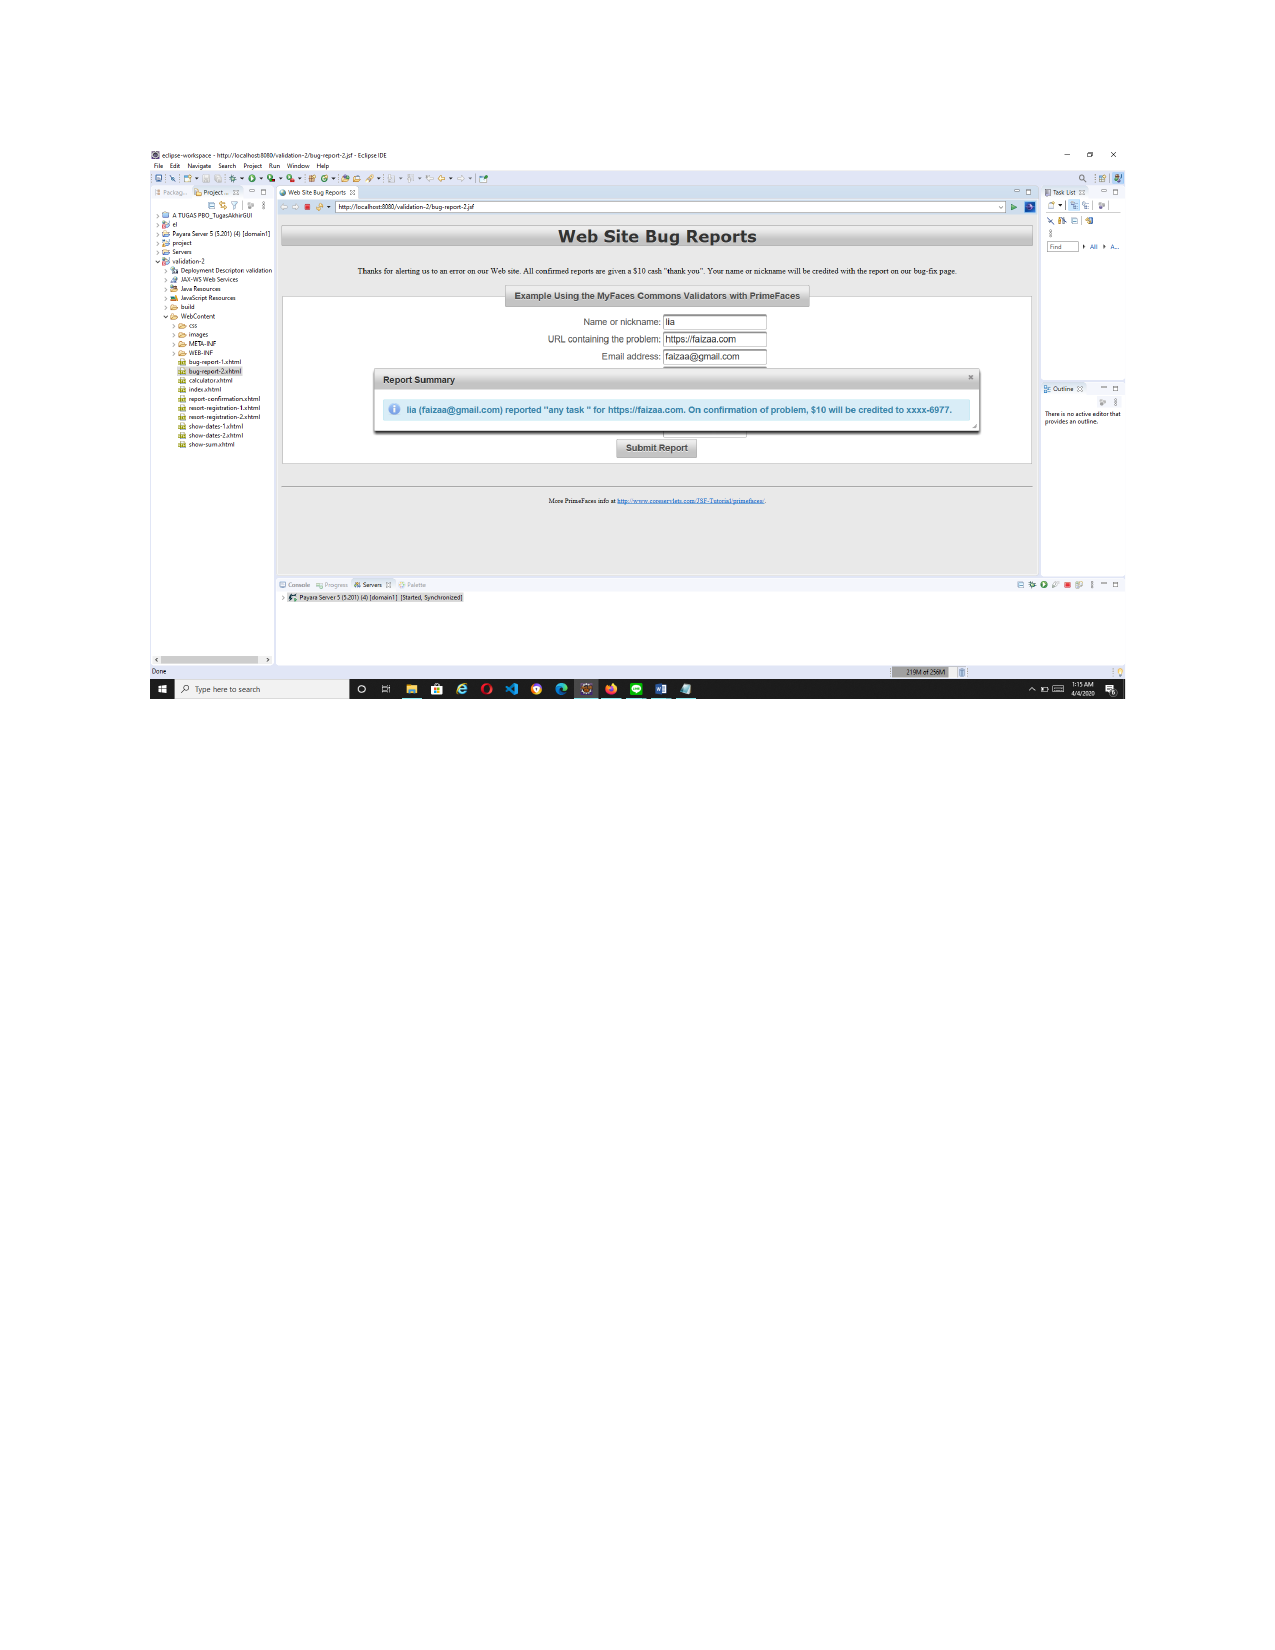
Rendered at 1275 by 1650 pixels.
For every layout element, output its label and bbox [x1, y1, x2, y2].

picture [150, 150, 1125, 699]
